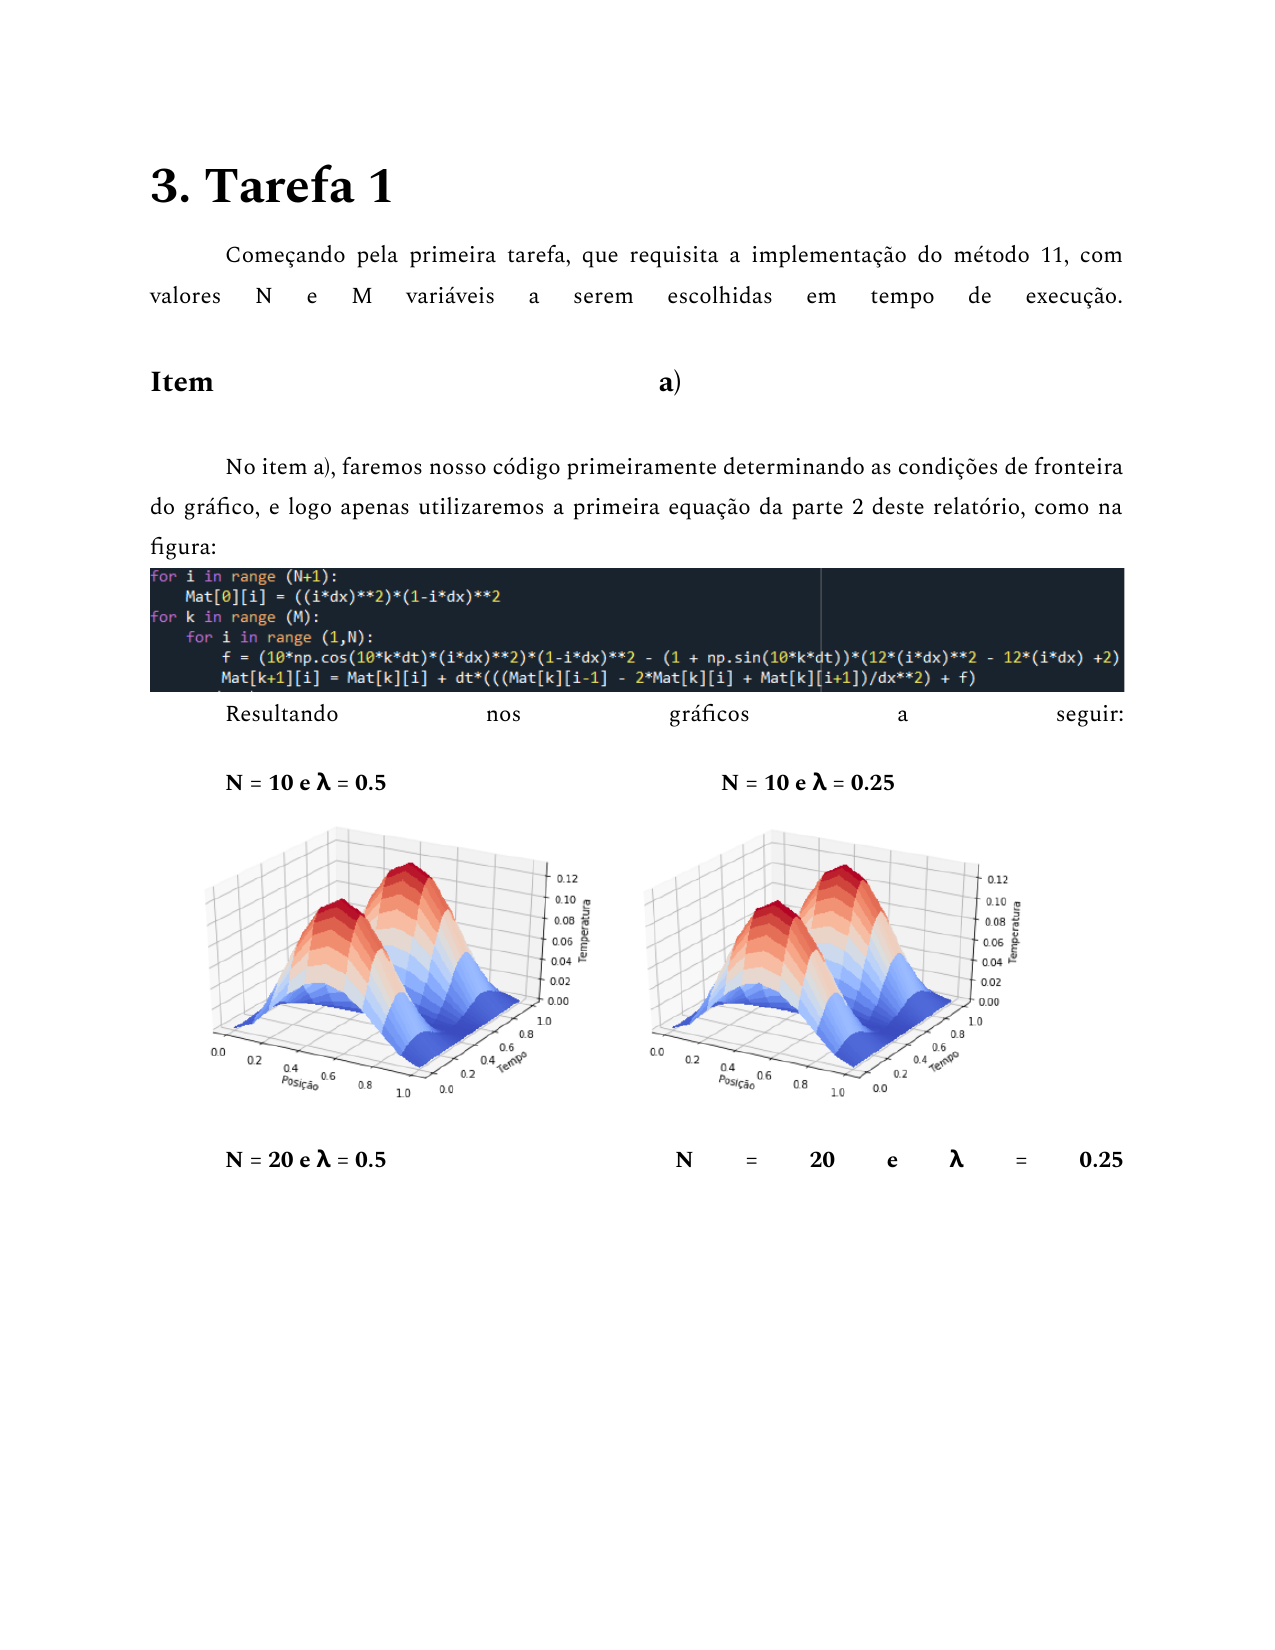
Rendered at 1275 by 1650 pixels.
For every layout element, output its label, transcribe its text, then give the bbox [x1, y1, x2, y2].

text Começando pela primeira tarefa, que requisita a implementação do método 11, com valores N e M variáveis a serem escolhidas em tempo de execução. Item a) No item a), faremos nosso código primeiramente determinando as condições de fronteira do gráfico, e logo apenas utilizaremos a primeira equação da parte 2 deste relatório, como na figura: Resultando nos gráficos a seguir: [150, 692, 1124, 762]
subtitle 3. Tarefa 1 [150, 150, 1124, 226]
picture [150, 568, 1125, 692]
text Começando pela primeira tarefa, que requisita a implementação do método 11, com valores N e M variáveis a serem escolhidas em tempo de execução. Item a) No item a), faremos nosso código primeiramente determinando as condições de fronteira do gráfico, e logo apenas utilizaremos a primeira equação da parte 2 deste relatório, como na figura: Resultando nos gráficos a seguir: [150, 239, 1124, 568]
picture [150, 804, 1024, 1098]
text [150, 766, 1124, 1218]
